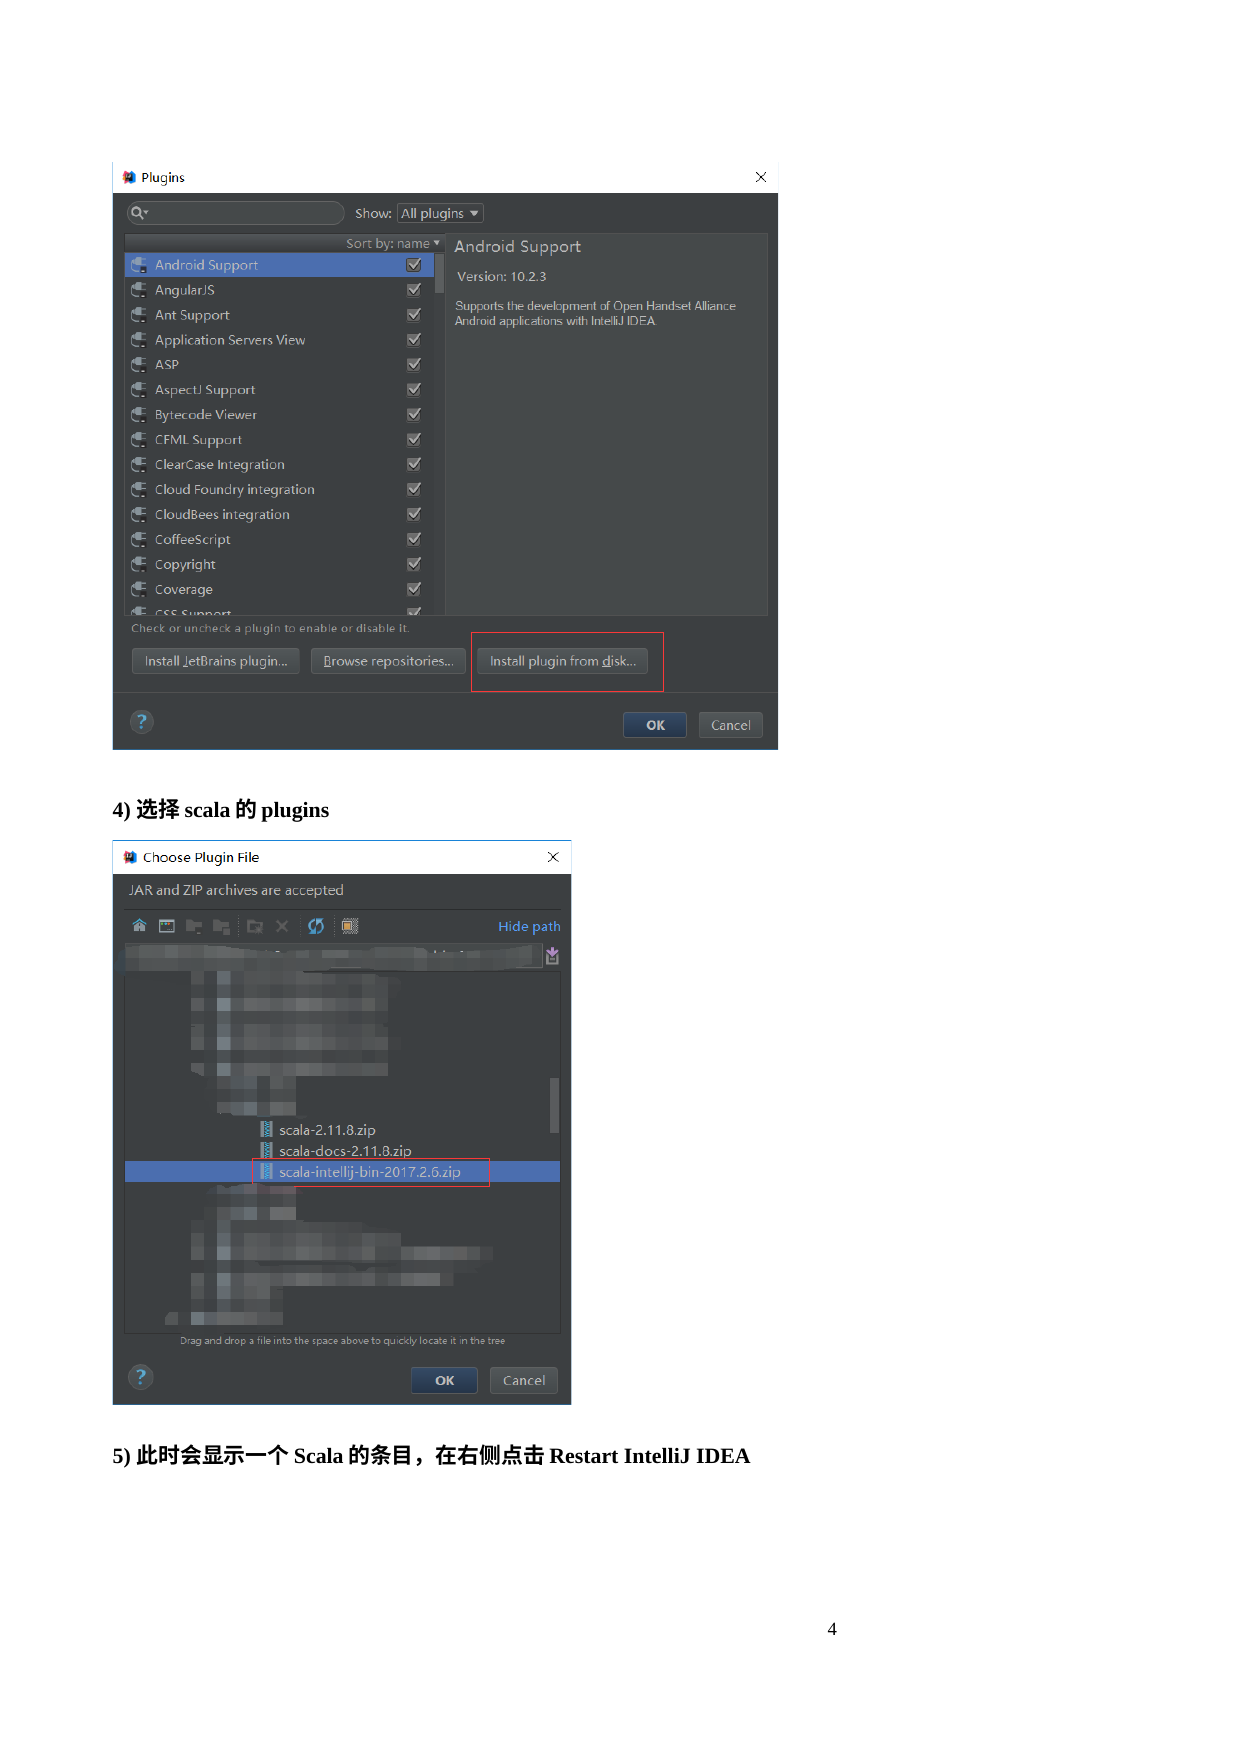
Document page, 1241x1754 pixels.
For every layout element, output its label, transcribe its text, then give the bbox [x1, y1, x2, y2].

text 5) 此时会显示一个Scala的条目，在右侧点击Restart IntelliJ IDEA [112, 1438, 1128, 1471]
picture [112, 162, 779, 750]
picture [112, 840, 572, 1405]
text 4) 选择scala的plugins [112, 792, 1128, 824]
